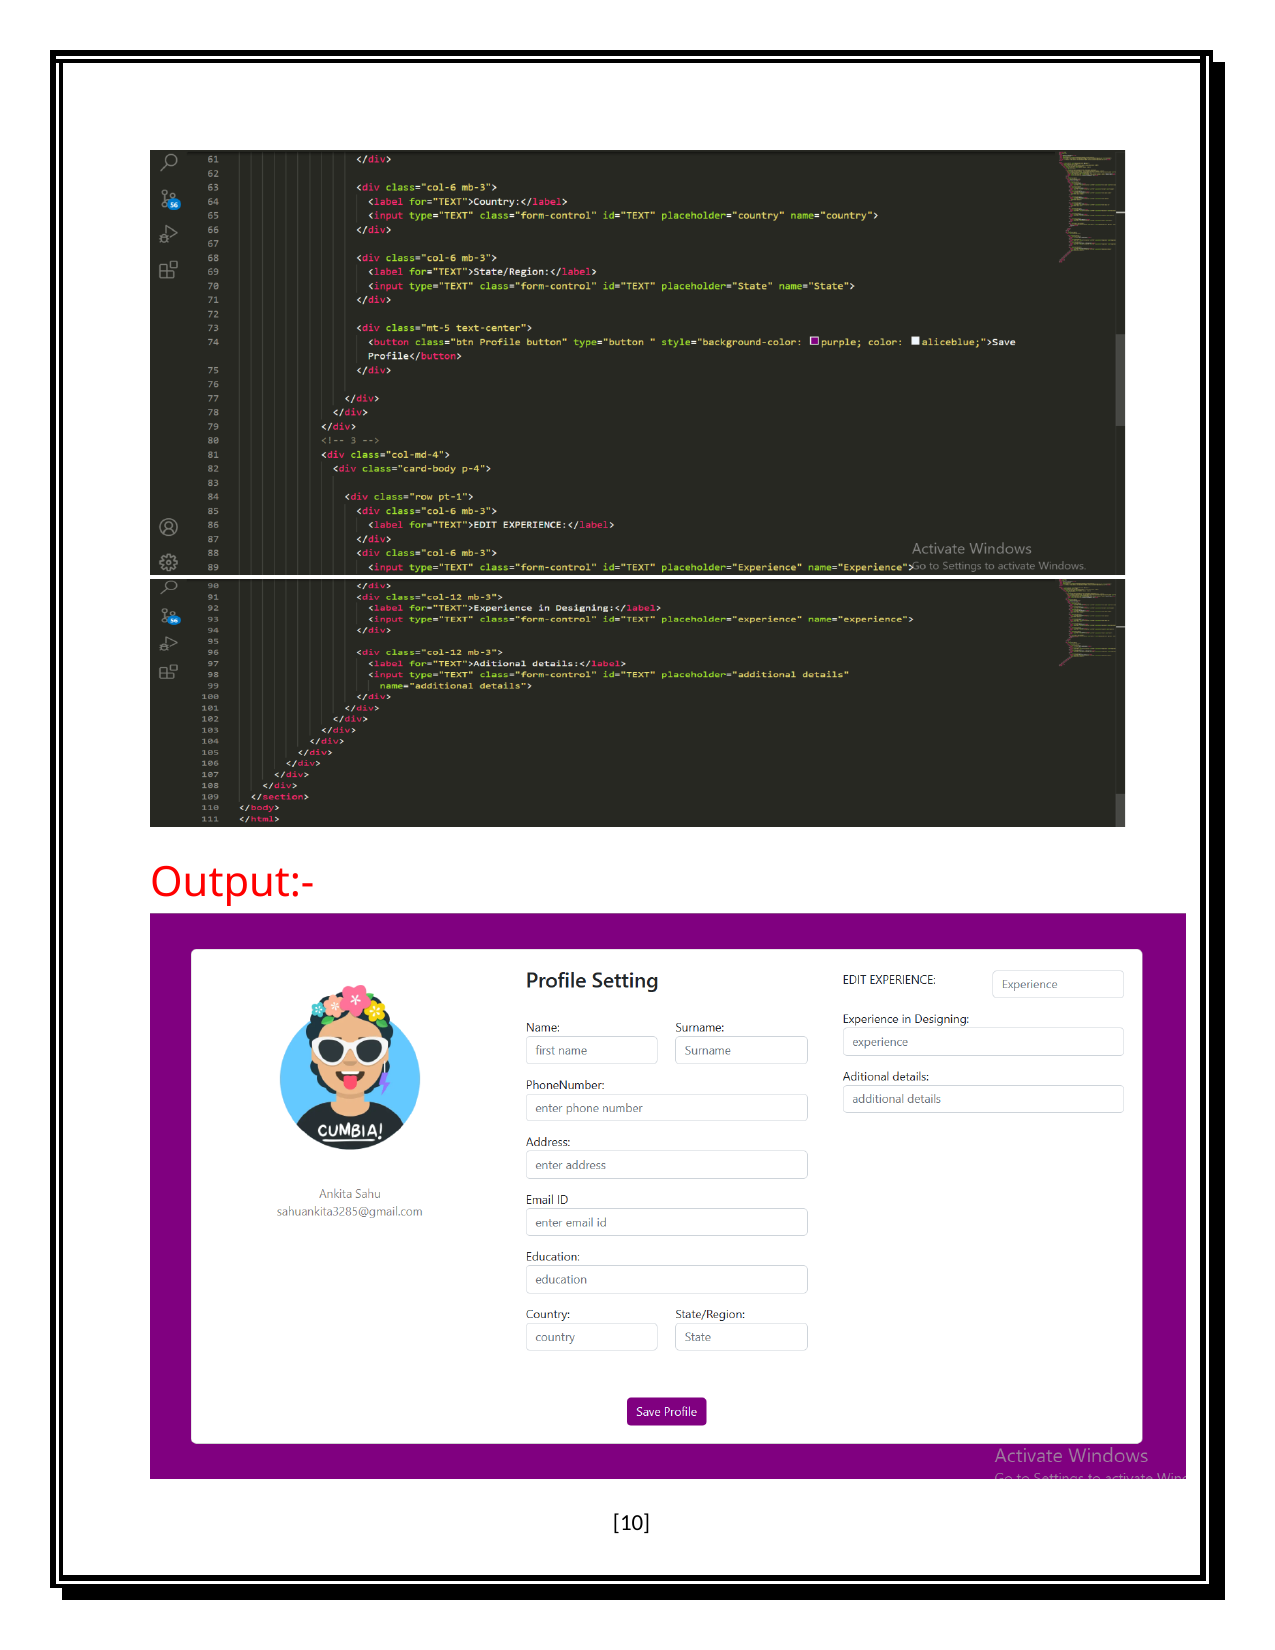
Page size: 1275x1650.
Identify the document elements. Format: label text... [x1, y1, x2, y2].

picture [150, 913, 1186, 1479]
text Output:- [150, 852, 1112, 913]
picture [150, 150, 1125, 575]
picture [150, 579, 1125, 827]
